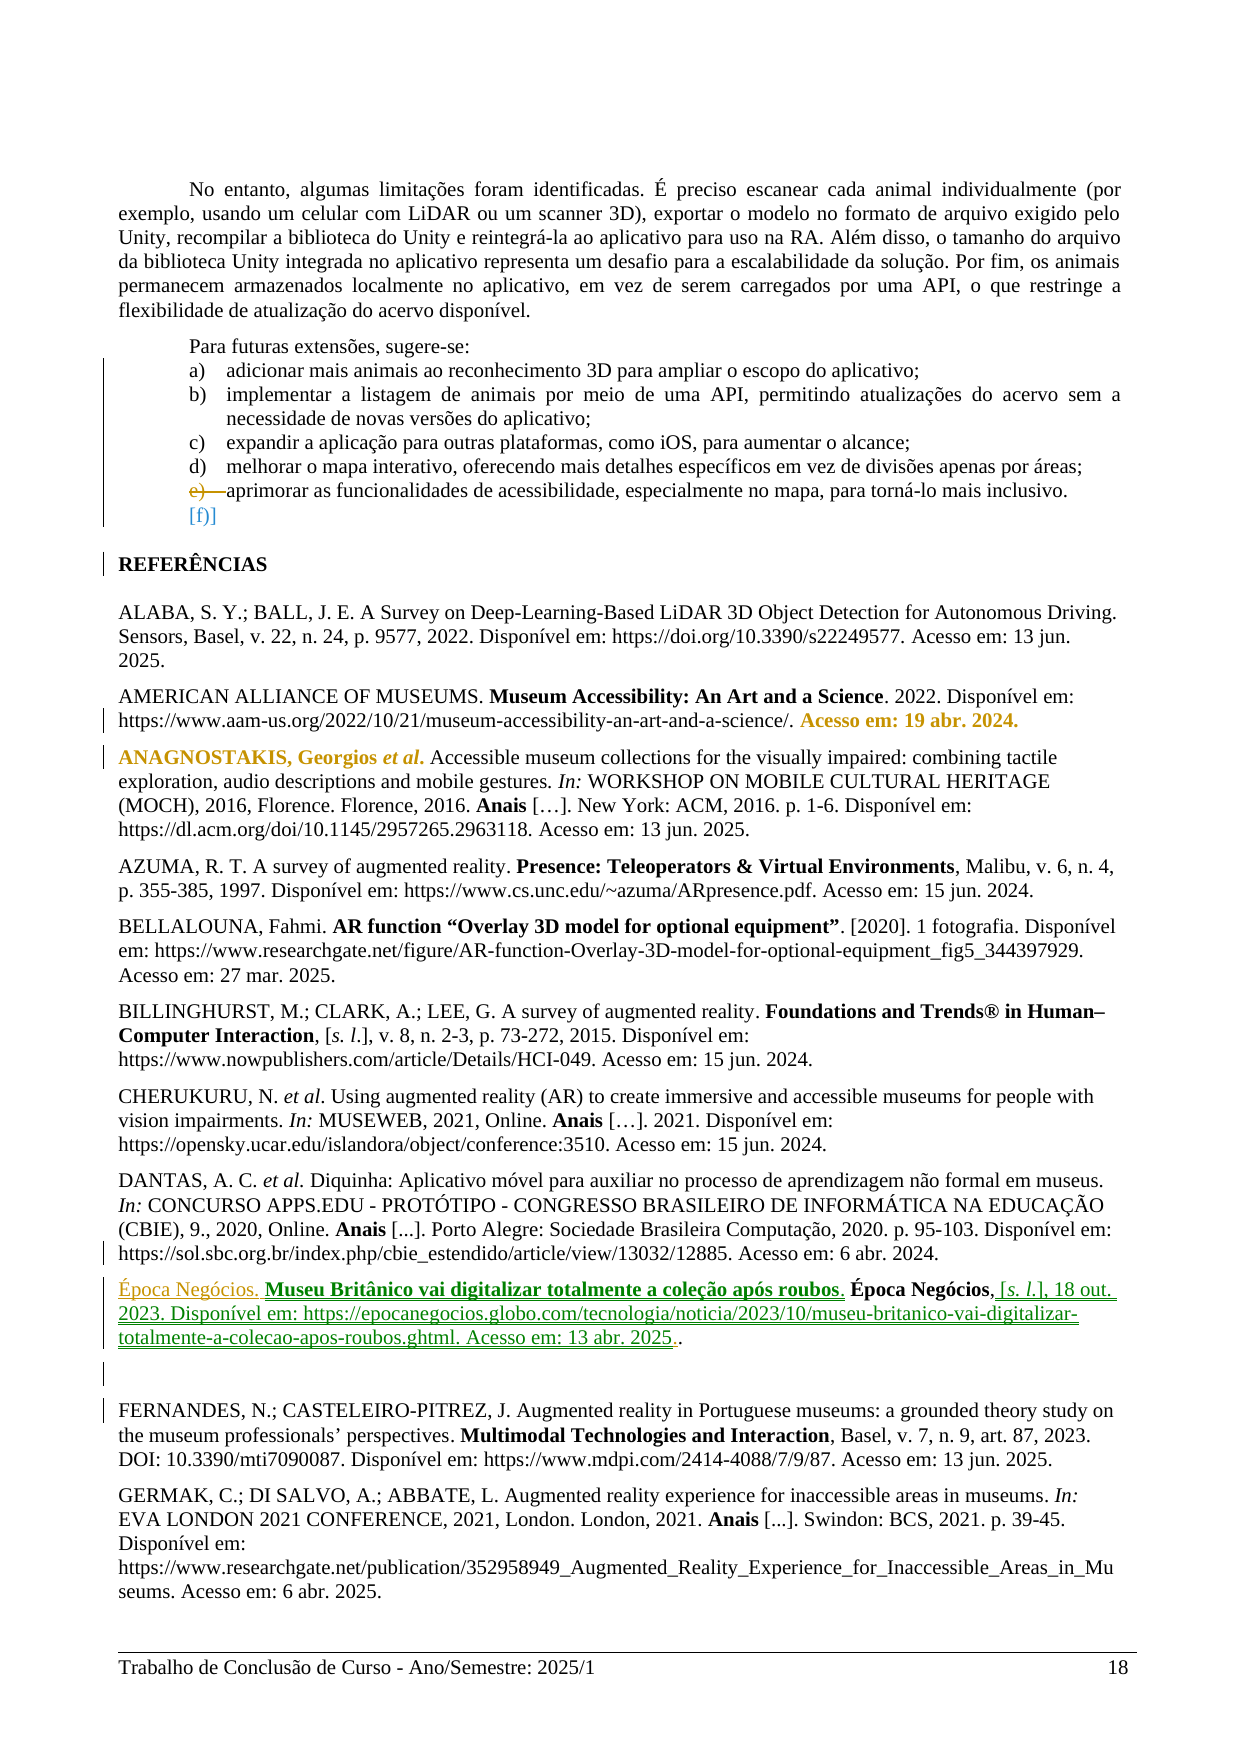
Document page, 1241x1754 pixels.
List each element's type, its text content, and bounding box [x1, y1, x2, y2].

list aprimorar as funcionalidades de acessibilidade, especialmente no mapa, para torná-lo mais inclusivo. [189, 478, 1122, 502]
list adicionar mais animais ao reconhecimento 3D para ampliar o escopo do aplicativo; [189, 358, 1122, 382]
text Para futuras extensões, sugere-se: [118, 334, 1122, 358]
text AMERICAN ALLIANCE OF MUSEUMS. Museum Accessibility: An Art and a Science. 2022. Disponível em: https://www.aam-us.org/2022/10/21/museum-accessibility-an-art-and-a-science/. Acesso em: 19 abr. 2024. [118, 684, 1122, 732]
text No entanto, algumas limitações foram identificadas. É preciso escanear cada animal individualmente (por exemplo, usando um celular com LiDAR ou um scanner 3D), exportar o modelo no formato de arquivo exigido pelo Unity, recompilar a biblioteca do Unity e reintegrá-la ao aplicativo para uso na RA. Além disso, o tamanho do arquivo da biblioteca Unity integrada no aplicativo representa um desafio para a escalabilidade da solução. Por fim, os animais permanecem armazenados localmente no aplicativo, em vez de serem carregados por uma API, o que restringe a flexibilidade de atualização do acervo disponível. [118, 177, 1122, 322]
text Referências [118, 552, 1122, 576]
text ALABA, S. Y.; BALL, J. E. A Survey on Deep-Learning-Based LiDAR 3D Object Detection for Autonomous Driving. Sensors, Basel, v. 22, n. 24, p. 9577, 2022. Disponível em: https://doi.org/10.3390/s22249577. Acesso em: 13 jun. 2025. [118, 600, 1122, 672]
list melhorar o mapa interativo, oferecendo mais detalhes específicos em vez de divisões apenas por áreas; [189, 454, 1122, 478]
text AZUMA, R. T. A survey of augmented reality. Presence: Teleoperators & Virtual Environments, Malibu, v. 6, n. 4, p. 355-385, 1997. Disponível em: https://www.cs.unc.edu/~azuma/ARpresence.pdf. Acesso em: 15 jun. 2024. [118, 854, 1122, 902]
text GERMAK, C.; DI SALVO, A.; ABBATE, L. Augmented reality experience for inaccessible areas in museums. In: EVA LONDON 2021 CONFERENCE, 2021, London. London, 2021. Anais [...]. Swindon: BCS, 2021. p. 39-45. Disponível em: https://www.researchgate.net/publication/352958949_Augmented_Reality_Experience_for_Inaccessible_Areas_in_Museums. Acesso em: 6 abr. 2025. [118, 1483, 1122, 1603]
text FERNANDES, N.; CASTELEIRO-PITREZ, J. Augmented reality in Portuguese museums: a grounded theory study on the museum professionals’ perspectives. Multimodal Technologies and Interaction, Basel, v. 7, n. 9, art. 87, 2023. DOI: 10.3390/mti7090087. Disponível em: https://www.mdpi.com/2414-4088/7/9/87. Acesso em: 13 jun. 2025. [118, 1398, 1122, 1471]
list implementar a listagem de animais por meio de uma API, permitindo atualizações do acervo sem a necessidade de novas versões do aplicativo; [189, 382, 1122, 430]
text BELLALOUNA, Fahmi. AR function “Overlay 3D model for optional equipment”. [2020]. 1 fotografia. Disponível em: https://www.researchgate.net/figure/AR-function-Overlay-3D-model-for-optional-equipment_fig5_344397929. Acesso em: 27 mar. 2025. [118, 914, 1122, 987]
text CHERUKURU, N. et al. Using augmented reality (AR) to create immersive and accessible museums for people with vision impairments. In: MUSEWEB, 2021, Online. Anais […]. 2021. Disponível em: https://opensky.ucar.edu/islandora/object/conference:3510. Acesso em: 15 jun. 2024. [118, 1084, 1122, 1156]
list expandir a aplicação para outras plataformas, como iOS, para aumentar o alcance; [189, 430, 1122, 454]
text ANAGNOSTAKIS, Georgios et al. Accessible museum collections for the visually impaired: combining tactile exploration, audio descriptions and mobile gestures. In: WORKSHOP ON MOBILE CULTURAL HERITAGE (MOCH), 2016, Florence. Florence, 2016. Anais […]. New York: ACM, 2016. p. 1-6. Disponível em: https://dl.acm.org/doi/10.1145/2957265.2963118. Acesso em: 13 jun. 2025. [118, 745, 1122, 841]
text DANTAS, A. C. et al. Diquinha: Aplicativo móvel para auxiliar no processo de aprendizagem não formal em museus. In: CONCURSO APPS.EDU - PROTÓTIPO - CONGRESSO BRASILEIRO DE INFORMÁTICA NA EDUCAÇÃO (CBIE), 9., 2020, Online. Anais [...]. Porto Alegre: Sociedade Brasileira Computação, 2020. p. 95-103. Disponível em: https://sol.sbc.org.br/index.php/cbie_estendido/article/view/13032/12885. Acesso em: 6 abr. 2024. [118, 1168, 1122, 1265]
text BILLINGHURST, M.; CLARK, A.; LEE, G. A survey of augmented reality. Foundations and Trends® in Human–Computer Interaction, [s. l.], v. 8, n. 2-3, p. 73-272, 2015. Disponível em: https://www.nowpublishers.com/article/Details/HCI-049. Acesso em: 15 jun. 2024. [118, 999, 1122, 1071]
